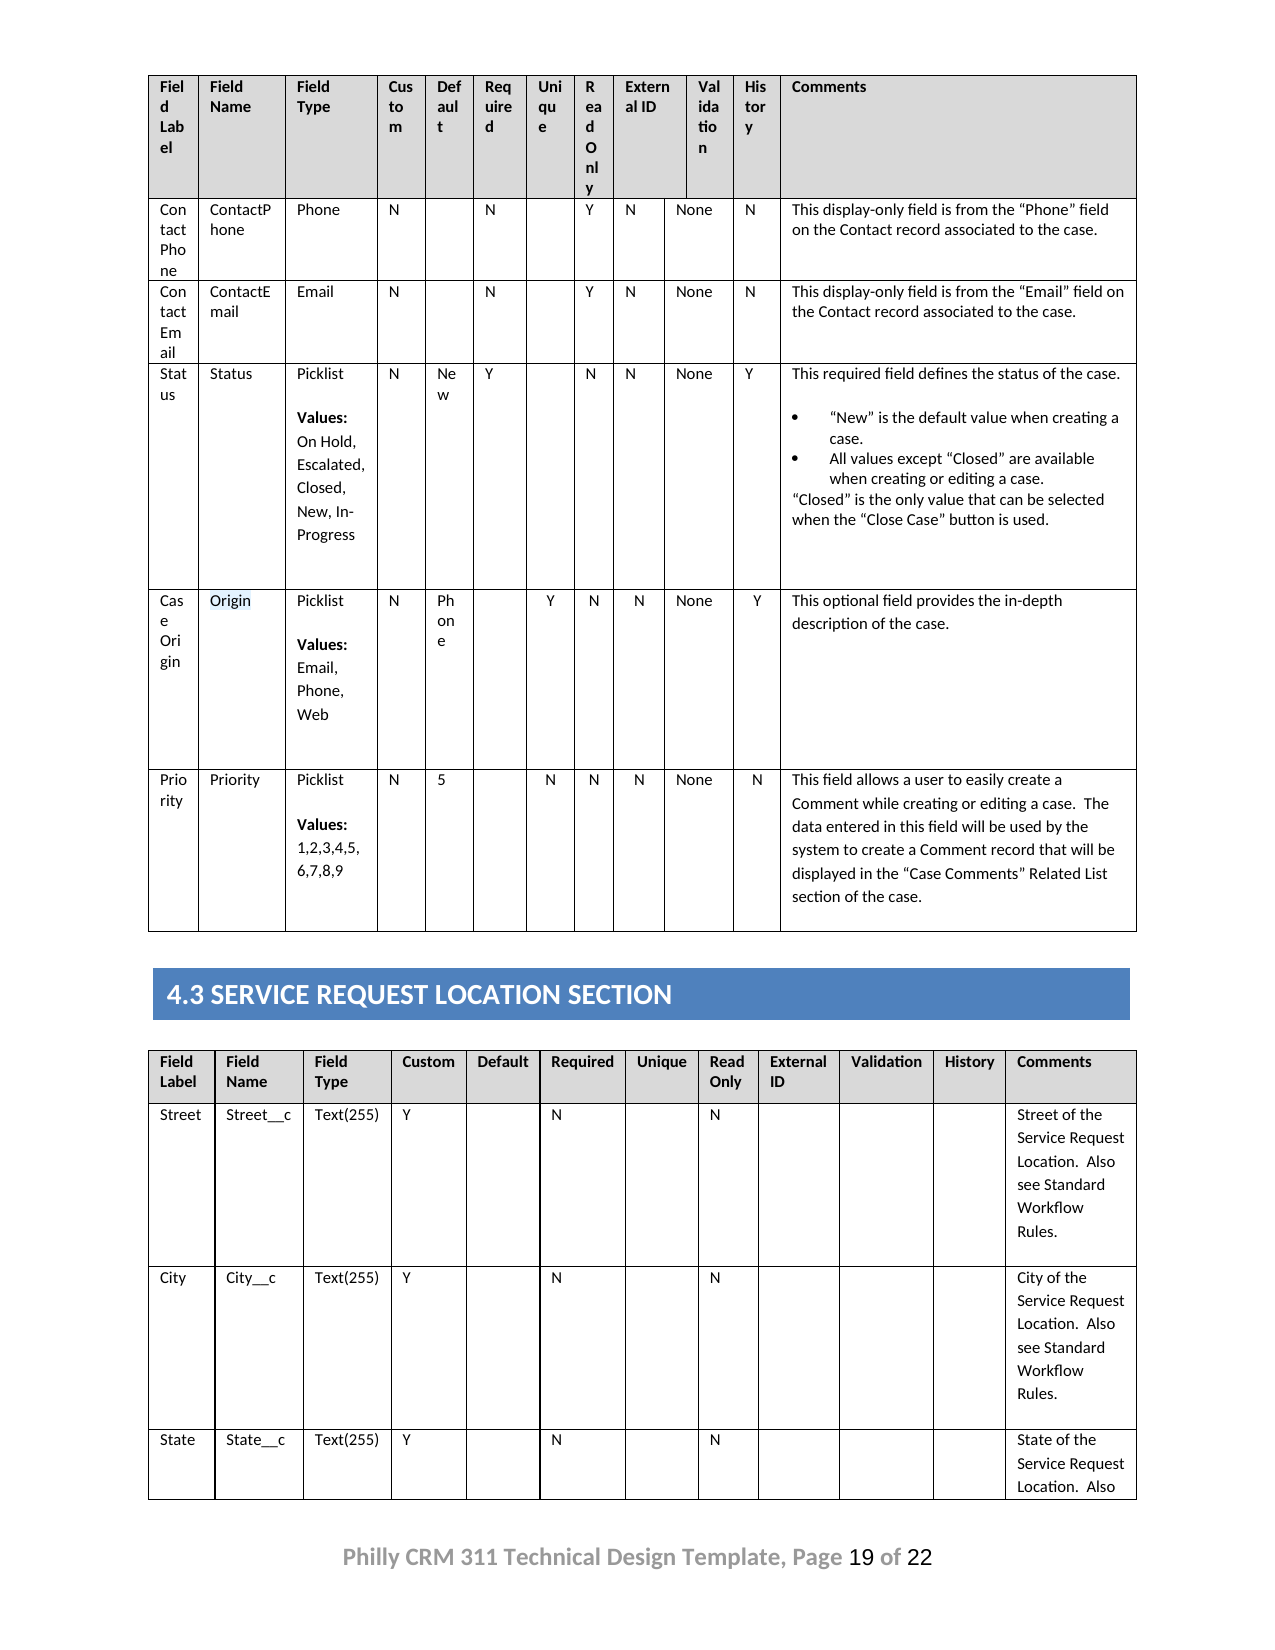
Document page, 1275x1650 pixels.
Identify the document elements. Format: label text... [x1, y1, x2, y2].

table_header External ID [614, 76, 686, 198]
table_cell Picklist Values: On Hold, Escalated, Closed, New, In-Progress [286, 364, 377, 589]
table_cell Street of the Service Request Location. Also see Standard Workflow Rules. [1006, 1104, 1136, 1266]
table_cell N [699, 1430, 758, 1499]
table_cell N [575, 364, 613, 589]
table_header Validation [840, 1051, 933, 1103]
table_header Field Label [149, 76, 198, 198]
table_header Comments [1006, 1051, 1136, 1103]
table_cell Text(255) [304, 1267, 391, 1428]
table_cell N [699, 1104, 758, 1266]
table_cell State__c [216, 1430, 303, 1499]
table_cell Phone [426, 590, 473, 768]
table_cell N [614, 281, 664, 362]
table_cell [626, 1430, 698, 1499]
table_header Field Type [304, 1051, 391, 1103]
table_cell Contact Email [149, 281, 198, 362]
table_cell [759, 1430, 839, 1499]
table_header History [734, 76, 780, 198]
table_cell N [474, 281, 526, 362]
table_cell [467, 1430, 539, 1499]
table_cell City [149, 1267, 214, 1428]
table_header Field Label [149, 1051, 214, 1103]
table_cell [626, 1267, 698, 1428]
table_cell Y [474, 364, 526, 589]
table_cell N [378, 590, 425, 768]
table_cell This display-only field is from the “Phone” field on the Contact record associated to the case. [781, 199, 1136, 280]
table_cell This optional field provides the in-depth description of the case. [781, 590, 1136, 768]
table_cell ContactPhone [199, 199, 285, 280]
table_cell N [541, 1104, 625, 1266]
table_cell [527, 364, 574, 589]
table_header Custom [378, 76, 425, 198]
table_header Default [426, 76, 473, 198]
table_cell [426, 199, 473, 280]
table_cell Y [734, 590, 780, 768]
table_cell [840, 1267, 933, 1428]
table_cell Status [199, 364, 285, 589]
table_cell Priority [149, 770, 198, 931]
table_cell [467, 1104, 539, 1266]
table_cell Origin [199, 590, 285, 768]
table_cell N [527, 770, 574, 931]
table_cell N [699, 1267, 758, 1428]
table_header Read Only [699, 1051, 758, 1103]
table_cell [840, 1430, 933, 1499]
table_cell This display-only field is from the “Email” field on the Contact record associated to the case. [781, 281, 1136, 362]
table_cell N [378, 364, 425, 589]
table_cell City__c [216, 1267, 303, 1428]
table_cell City of the Service Request Location. Also see Standard Workflow Rules. [1006, 1267, 1136, 1428]
table_cell None [665, 590, 733, 768]
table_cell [1006, 1430, 1136, 1499]
table_cell Priority [199, 770, 285, 931]
table_header Field Name [199, 76, 285, 198]
table_cell [626, 1104, 698, 1266]
table_cell [934, 1430, 1005, 1499]
table_cell N [378, 199, 425, 280]
table_cell [759, 1267, 839, 1428]
table_header Read Only [575, 76, 613, 198]
table_cell Case Origin [149, 590, 198, 768]
table_cell 5 [426, 770, 473, 931]
table_header Field Name [216, 1051, 303, 1103]
table_cell Y [575, 281, 613, 362]
table_header Custom [392, 1051, 466, 1103]
table_header 4.3 SERVICE REQUEST LOCATION SECTION [155, 970, 1128, 1018]
table_cell Y [392, 1430, 466, 1499]
table_cell Text(255) [304, 1430, 391, 1499]
table_header Comments [781, 76, 1136, 198]
table_cell None [665, 281, 733, 362]
table_cell [474, 590, 526, 768]
table_cell Picklist Values: 1,2,3,4,5,6,7,8,9 [286, 770, 377, 931]
table_cell Text(255) [304, 1104, 391, 1266]
table_cell Y [575, 199, 613, 280]
table_cell N [541, 1430, 625, 1499]
table_cell [467, 1267, 539, 1428]
table_cell Status [149, 364, 198, 589]
table_cell None [665, 364, 733, 589]
table_cell N [734, 199, 780, 280]
table_header Required [541, 1051, 625, 1103]
table_header Required [474, 76, 526, 198]
table_cell [840, 1104, 933, 1266]
table_cell ContactEmail [199, 281, 285, 362]
table_cell Street [149, 1104, 214, 1266]
table_cell N [378, 770, 425, 931]
table_cell Y [392, 1104, 466, 1266]
table_cell Y [392, 1267, 466, 1428]
table_cell [934, 1267, 1005, 1428]
table_header Unique [527, 76, 574, 198]
table_cell [474, 770, 526, 931]
table_cell N [614, 364, 664, 589]
table_cell This field allows a user to easily create a Comment while creating or editing a case. The data entered in this field will be used by the system to create a Comment record that will be displayed in the “Case Comments” Related List section of the case. [781, 770, 1136, 931]
table_cell Y [527, 590, 574, 768]
table_cell N [378, 281, 425, 362]
table_cell N [614, 199, 664, 280]
table_cell Contact Phone [149, 199, 198, 280]
table_cell N [575, 770, 613, 931]
table_cell Email [286, 281, 377, 362]
table_cell This required field defines the status of the case. “New” is the default value when creating a case. All values except “Closed” are available when creating or editing a case. “Closed” is the only value that can be selected when the “Close Case” button is used. [781, 364, 1136, 589]
table_cell N [575, 590, 613, 768]
table_header Default [467, 1051, 539, 1103]
table_cell Picklist Values: Email, Phone, Web [286, 590, 377, 768]
table_cell N [734, 281, 780, 362]
table_cell [527, 281, 574, 362]
table_cell N [614, 590, 664, 768]
table_cell Phone [286, 199, 377, 280]
table_header Validation [687, 76, 733, 198]
table_cell [759, 1104, 839, 1266]
table_cell [426, 281, 473, 362]
table_cell N [474, 199, 526, 280]
table_header History [934, 1051, 1005, 1103]
table_cell New [426, 364, 473, 589]
table_cell None [665, 770, 733, 931]
table_header Unique [626, 1051, 698, 1103]
table_cell [934, 1104, 1005, 1266]
table_cell [527, 199, 574, 280]
table_header External ID [759, 1051, 839, 1103]
table_cell Y [734, 364, 780, 589]
table_cell N [734, 770, 780, 931]
table_cell Street__c [216, 1104, 303, 1266]
table_cell State [149, 1430, 214, 1499]
table_header Field Type [286, 76, 377, 198]
table_cell None [665, 199, 733, 280]
table_cell N [614, 770, 664, 931]
table_cell N [541, 1267, 625, 1428]
